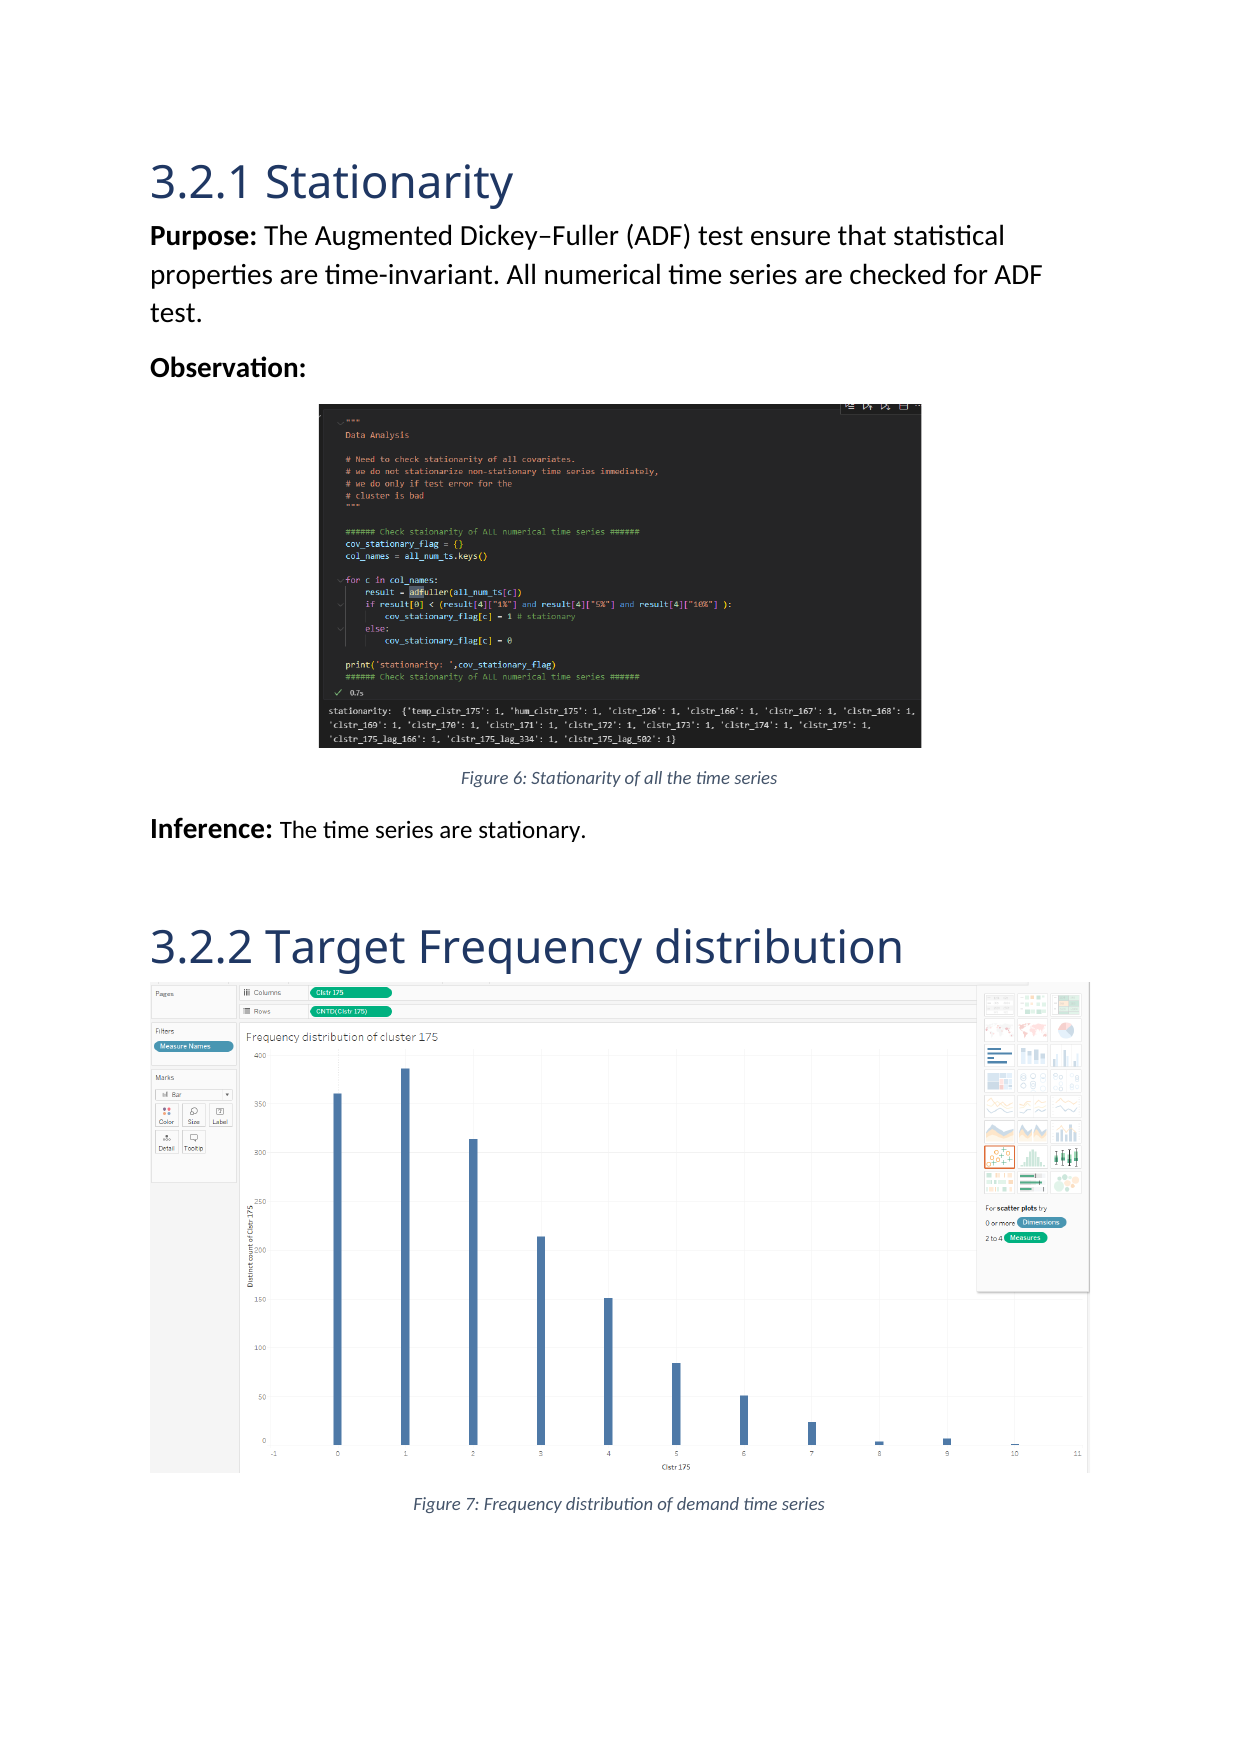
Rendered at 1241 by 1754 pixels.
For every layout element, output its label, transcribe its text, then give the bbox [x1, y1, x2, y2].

text Inference: The time series are stationary. [150, 810, 1090, 846]
picture [318, 404, 922, 748]
text Observation: [150, 349, 1090, 385]
subtitle 3.2.2 Target Frequency distribution [150, 915, 1090, 977]
text Purpose: The Augmented Dickey–Fuller (ADF) test ensure that statistical properties are time-invariant. All numerical time series are checked for ADF test. [150, 217, 1090, 330]
picture [150, 982, 1091, 1473]
subtitle 3.2.1 Stationarity [150, 150, 1090, 212]
